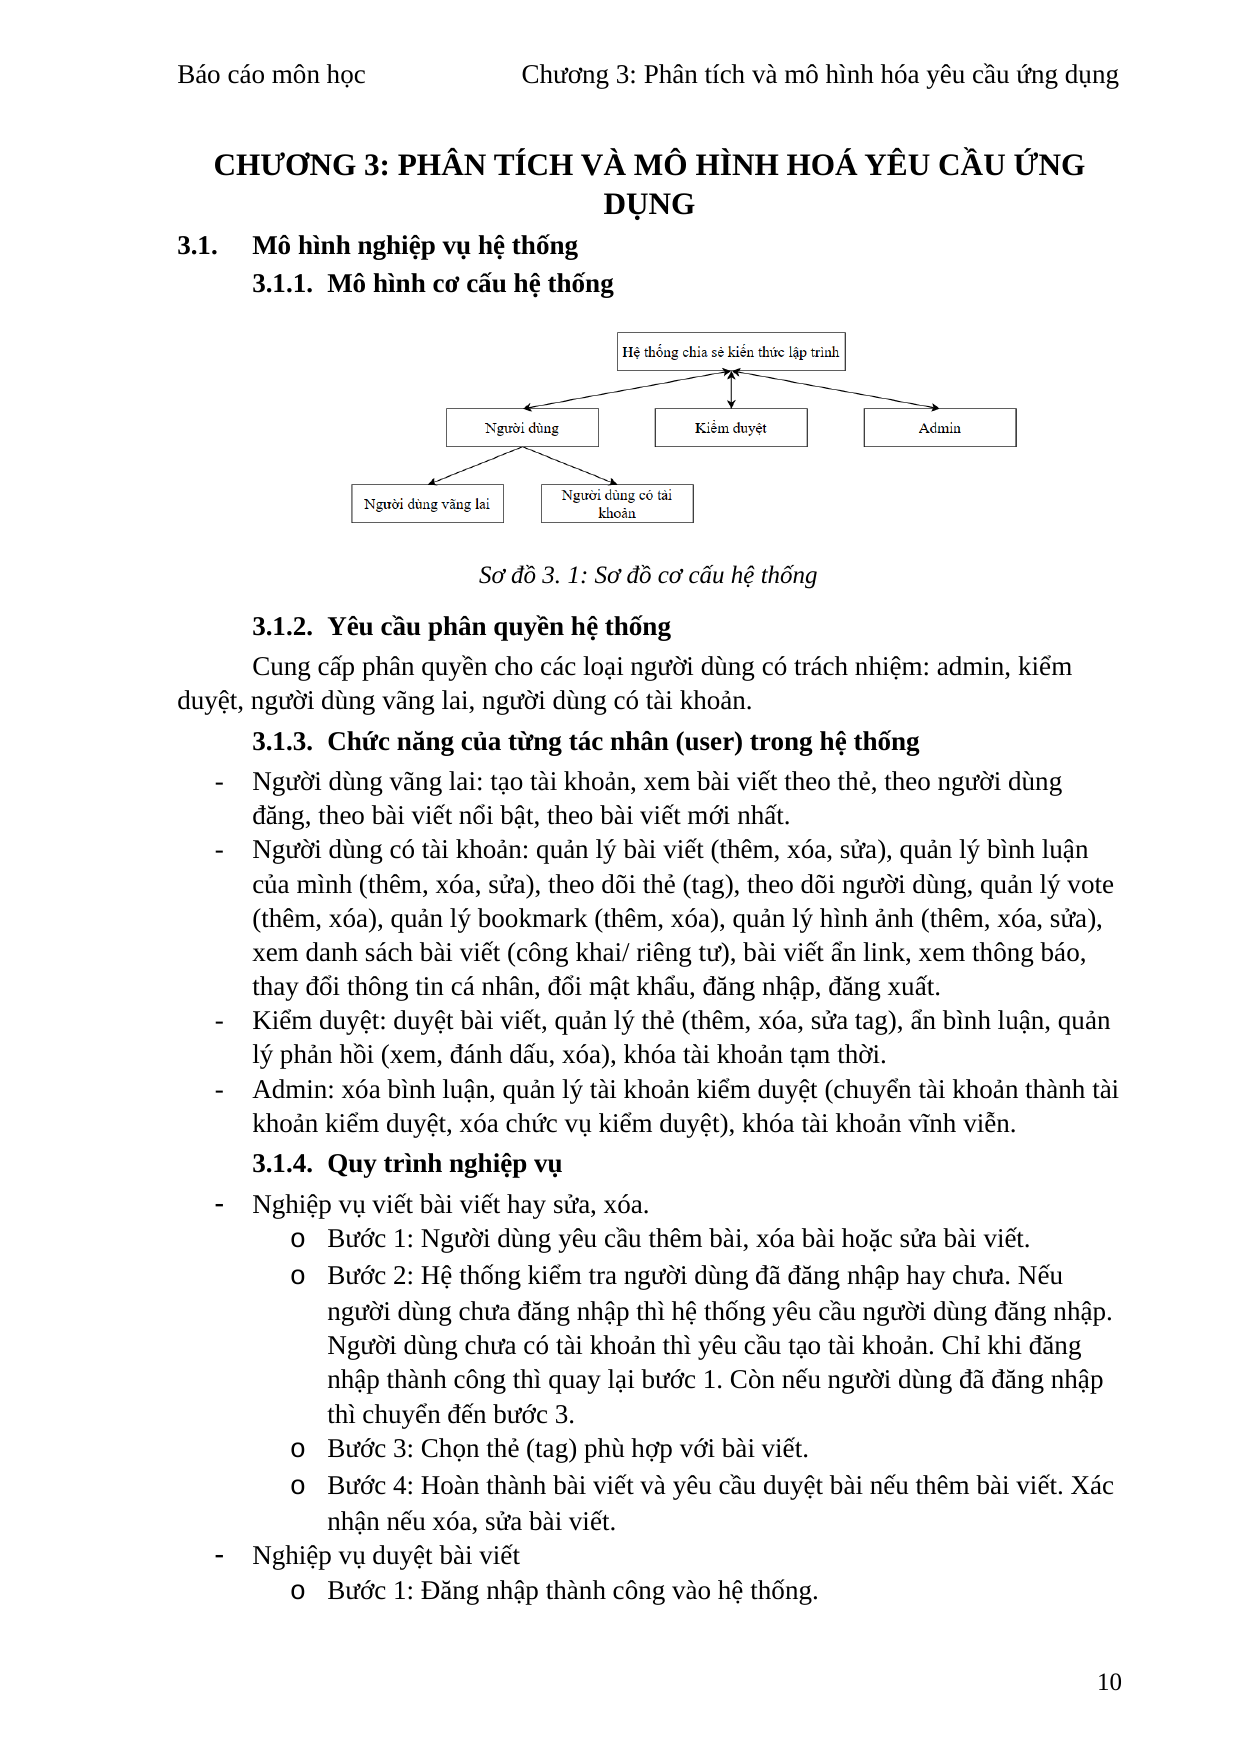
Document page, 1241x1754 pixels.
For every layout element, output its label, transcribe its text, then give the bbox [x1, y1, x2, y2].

subtitle 3.1.3. Chức năng của từng tác nhân (user) trong hệ thống [177, 725, 1122, 756]
list Bước 4: Hoàn thành bài viết và yêu cầu duyệt bài nếu thêm bài viết. Xác nhận nếu xóa, sửa bài viết. [289, 1469, 1122, 1536]
subtitle 3.1.4. Quy trình nghiệp vụ [177, 1147, 1122, 1178]
subtitle 3.1. Mô hình nghiệp vụ hệ thống [177, 229, 1122, 260]
subtitle 3.1.1. Mô hình cơ cấu hệ thống [177, 267, 1122, 298]
list Nghiệp vụ duyệt bài viết [214, 1539, 1122, 1571]
list Nghiệp vụ viết bài viết hay sửa, xóa. [214, 1188, 1122, 1219]
list Admin: xóa bình luận, quản lý tài khoản kiểm duyệt (chuyển tài khoản thành tài khoản kiểm duyệt, xóa chức vụ kiểm duyệt), khóa tài khoản vĩnh viễn. [214, 1073, 1122, 1138]
text Cung cấp phân quyền cho các loại người dùng có trách nhiệm: admin, kiểm duyệt, người dùng vãng lai, người dùng có tài khoản. [177, 650, 1122, 716]
list Người dùng có tài khoản: quản lý bài viết (thêm, xóa, sửa), quản lý bình luận của mình (thêm, xóa, sửa), theo dõi thẻ (tag), theo dõi người dùng, quản lý vote (thêm, xóa), quản lý bookmark (thêm, xóa), quản lý hình ảnh (thêm, xóa, sửa), xem danh sách bài viết (công khai/ riêng tư), bài viết ẩn link, xem thông báo, thay đổi thông tin cá nhân, đổi mật khẩu, đăng nhập, đăng xuất. [214, 833, 1122, 1001]
text Sơ đồ 3. 1: Sơ đồ cơ cấu hệ thống [177, 560, 1122, 589]
subtitle 3.1.2. Yêu cầu phân quyền hệ thống [177, 610, 1122, 641]
list Kiểm duyệt: duyệt bài viết, quản lý thẻ (thêm, xóa, sửa tag), ẩn bình luận, quản lý phản hồi (xem, đánh dấu, xóa), khóa tài khoản tạm thời. [214, 1004, 1122, 1070]
picture [346, 307, 1027, 551]
list Bước 1: Người dùng yêu cầu thêm bài, xóa bài hoặc sửa bài viết. [289, 1222, 1122, 1256]
list Bước 1: Đăng nhập thành công vào hệ thống. [289, 1574, 1122, 1607]
subtitle CHƯƠNG 3: PHÂN TÍCH VÀ MÔ HÌNH HOÁ YÊU CẦU ỨNG DỤNG [177, 146, 1122, 221]
list Bước 3: Chọn thẻ (tag) phù hợp với bài viết. [289, 1432, 1122, 1465]
list Người dùng vãng lai: tạo tài khoản, xem bài viết theo thẻ, theo người dùng đăng, theo bài viết nổi bật, theo bài viết mới nhất. [214, 765, 1122, 831]
